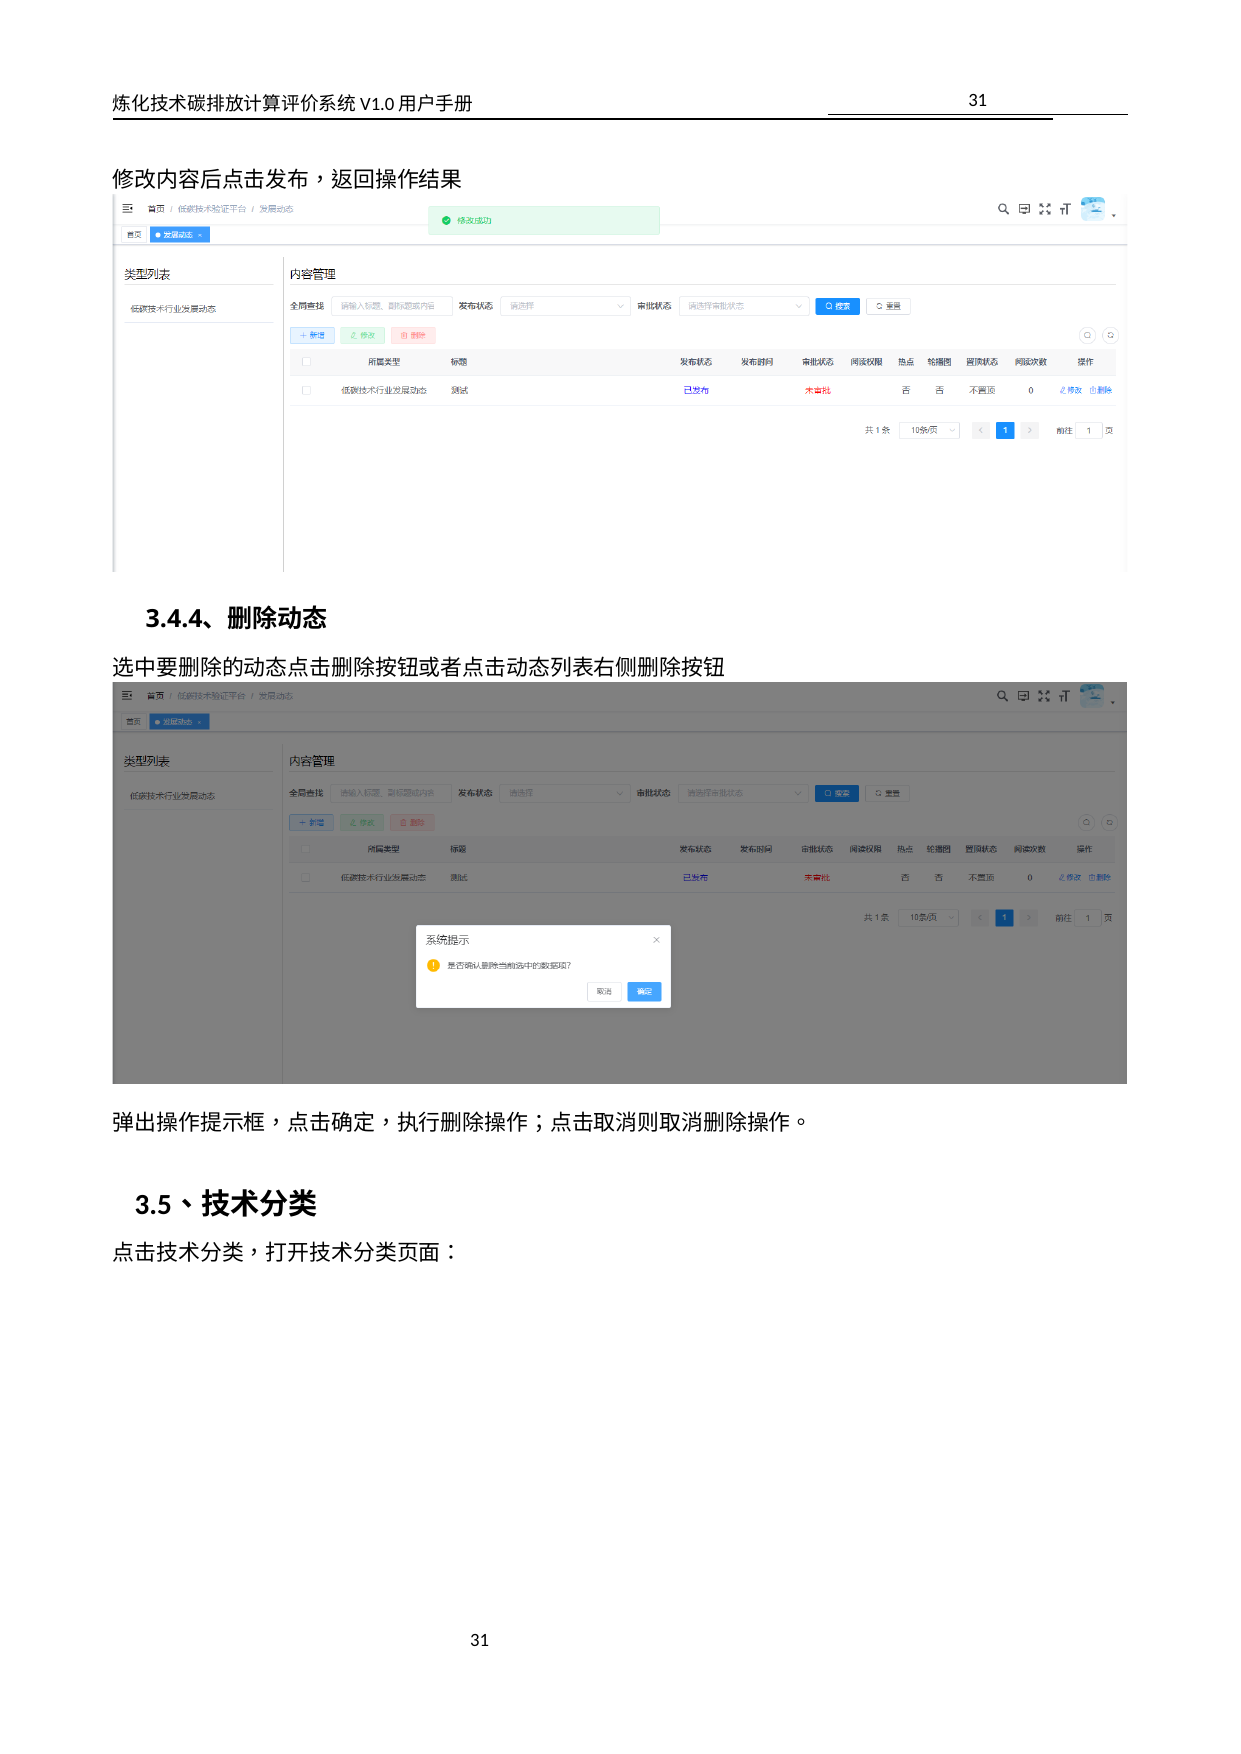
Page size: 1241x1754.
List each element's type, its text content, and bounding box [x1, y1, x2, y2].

subtitle 3.4.4、删除动态 [145, 584, 1128, 649]
picture [112, 682, 1127, 1084]
subtitle 3.5、技术分类 [134, 1169, 1128, 1234]
text 点击技术分类，打开技术分类页面： [112, 1234, 1128, 1267]
text 弹出操作提示框，点击确定，执行删除操作；点击取消则取消删除操作。 [112, 1104, 1128, 1137]
picture [112, 194, 1128, 572]
text 选中要删除的动态点击删除按钮或者点击动态列表右侧删除按钮 [112, 649, 1128, 682]
text 修改内容后点击发布，返回操作结果 [112, 162, 1128, 194]
